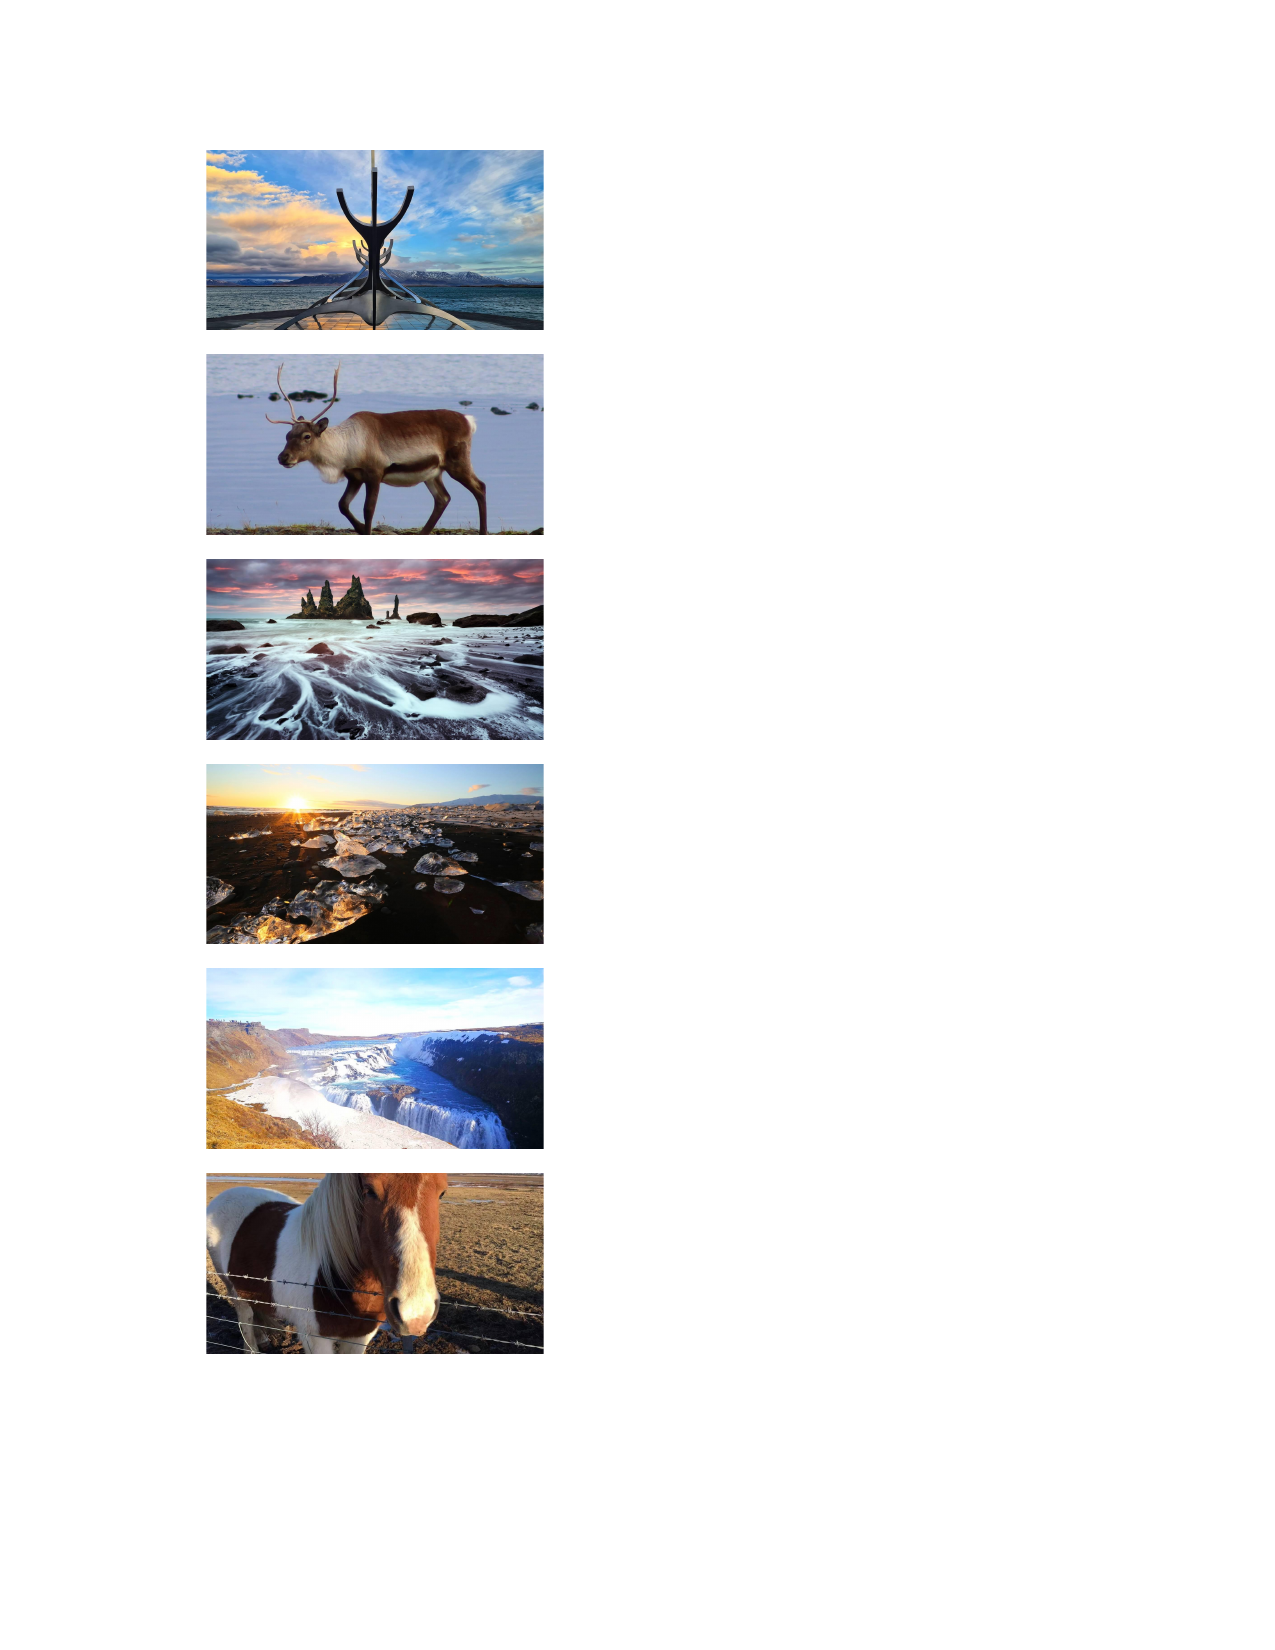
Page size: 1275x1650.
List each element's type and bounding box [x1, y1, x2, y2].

picture [206, 1173, 544, 1354]
picture [206, 559, 544, 740]
picture [206, 150, 544, 330]
picture [206, 764, 544, 944]
picture [206, 354, 544, 535]
picture [206, 968, 544, 1149]
